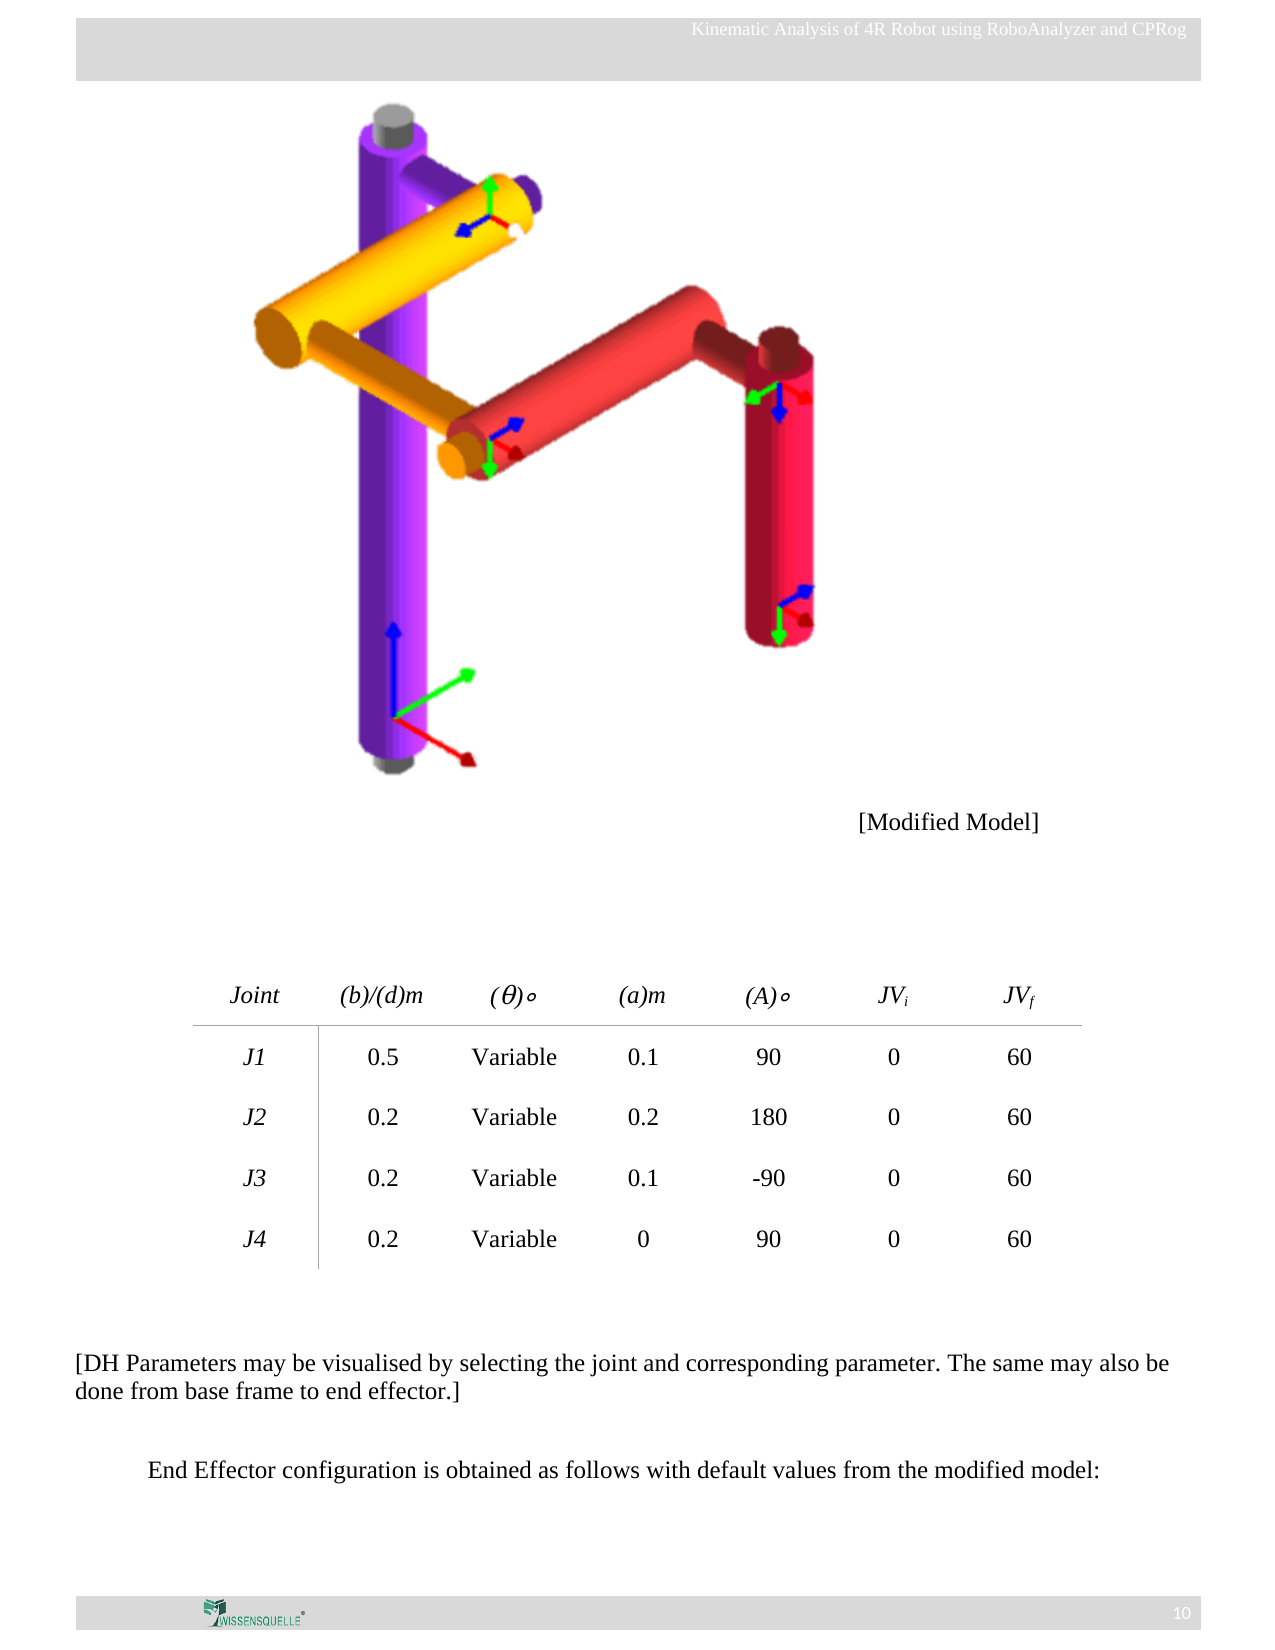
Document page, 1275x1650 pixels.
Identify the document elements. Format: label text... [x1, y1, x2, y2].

table_cell Variable [448, 1208, 581, 1269]
text End Effector configuration is obtained as follows with default values from the modified model: [75, 1455, 1200, 1484]
table_cell 60 [957, 1147, 1082, 1208]
table_cell 0.2 [319, 1086, 448, 1147]
table_cell 0 [831, 1026, 957, 1086]
table_header Joint [193, 964, 318, 1025]
table_cell 0 [831, 1147, 957, 1208]
table_cell Variable [448, 1026, 581, 1086]
table_cell 0.2 [319, 1147, 448, 1208]
table_cell 0.2 [319, 1208, 448, 1269]
table_header JVf [957, 964, 1082, 1025]
table_header (a)m [581, 964, 706, 1025]
table_cell J3 [193, 1147, 318, 1208]
table_cell 180 [706, 1086, 831, 1147]
table_cell 0.5 [319, 1026, 448, 1086]
table_cell 0.1 [581, 1147, 706, 1208]
table_cell 60 [957, 1208, 1082, 1269]
table_cell 90 [706, 1026, 831, 1086]
table_cell Variable [448, 1147, 581, 1208]
table_header JVi [831, 964, 957, 1025]
table_cell J2 [193, 1086, 318, 1147]
table_cell 60 [957, 1026, 1082, 1086]
table_cell 90 [706, 1208, 831, 1269]
table_cell -90 [706, 1147, 831, 1208]
table_header (θ)∘ [448, 964, 581, 1025]
table_cell 0 [581, 1208, 706, 1269]
table_cell 60 [957, 1086, 1082, 1147]
table_cell J1 [193, 1026, 318, 1086]
table_cell 0 [831, 1086, 957, 1147]
table_header (b)/(d)m [318, 964, 448, 1025]
table_cell 0.1 [581, 1026, 706, 1086]
table_header (Α)∘ [706, 964, 831, 1025]
table_cell 0 [831, 1208, 957, 1269]
table_cell 0.2 [581, 1086, 706, 1147]
picture [235, 83, 859, 831]
text [DH Parameters may be visualised by selecting the joint and corresponding parameter. The same may also be done from base frame to end effector.] [75, 1348, 1200, 1405]
table_cell Variable [448, 1086, 581, 1147]
table_cell J4 [193, 1208, 318, 1269]
picture [200, 1595, 307, 1630]
